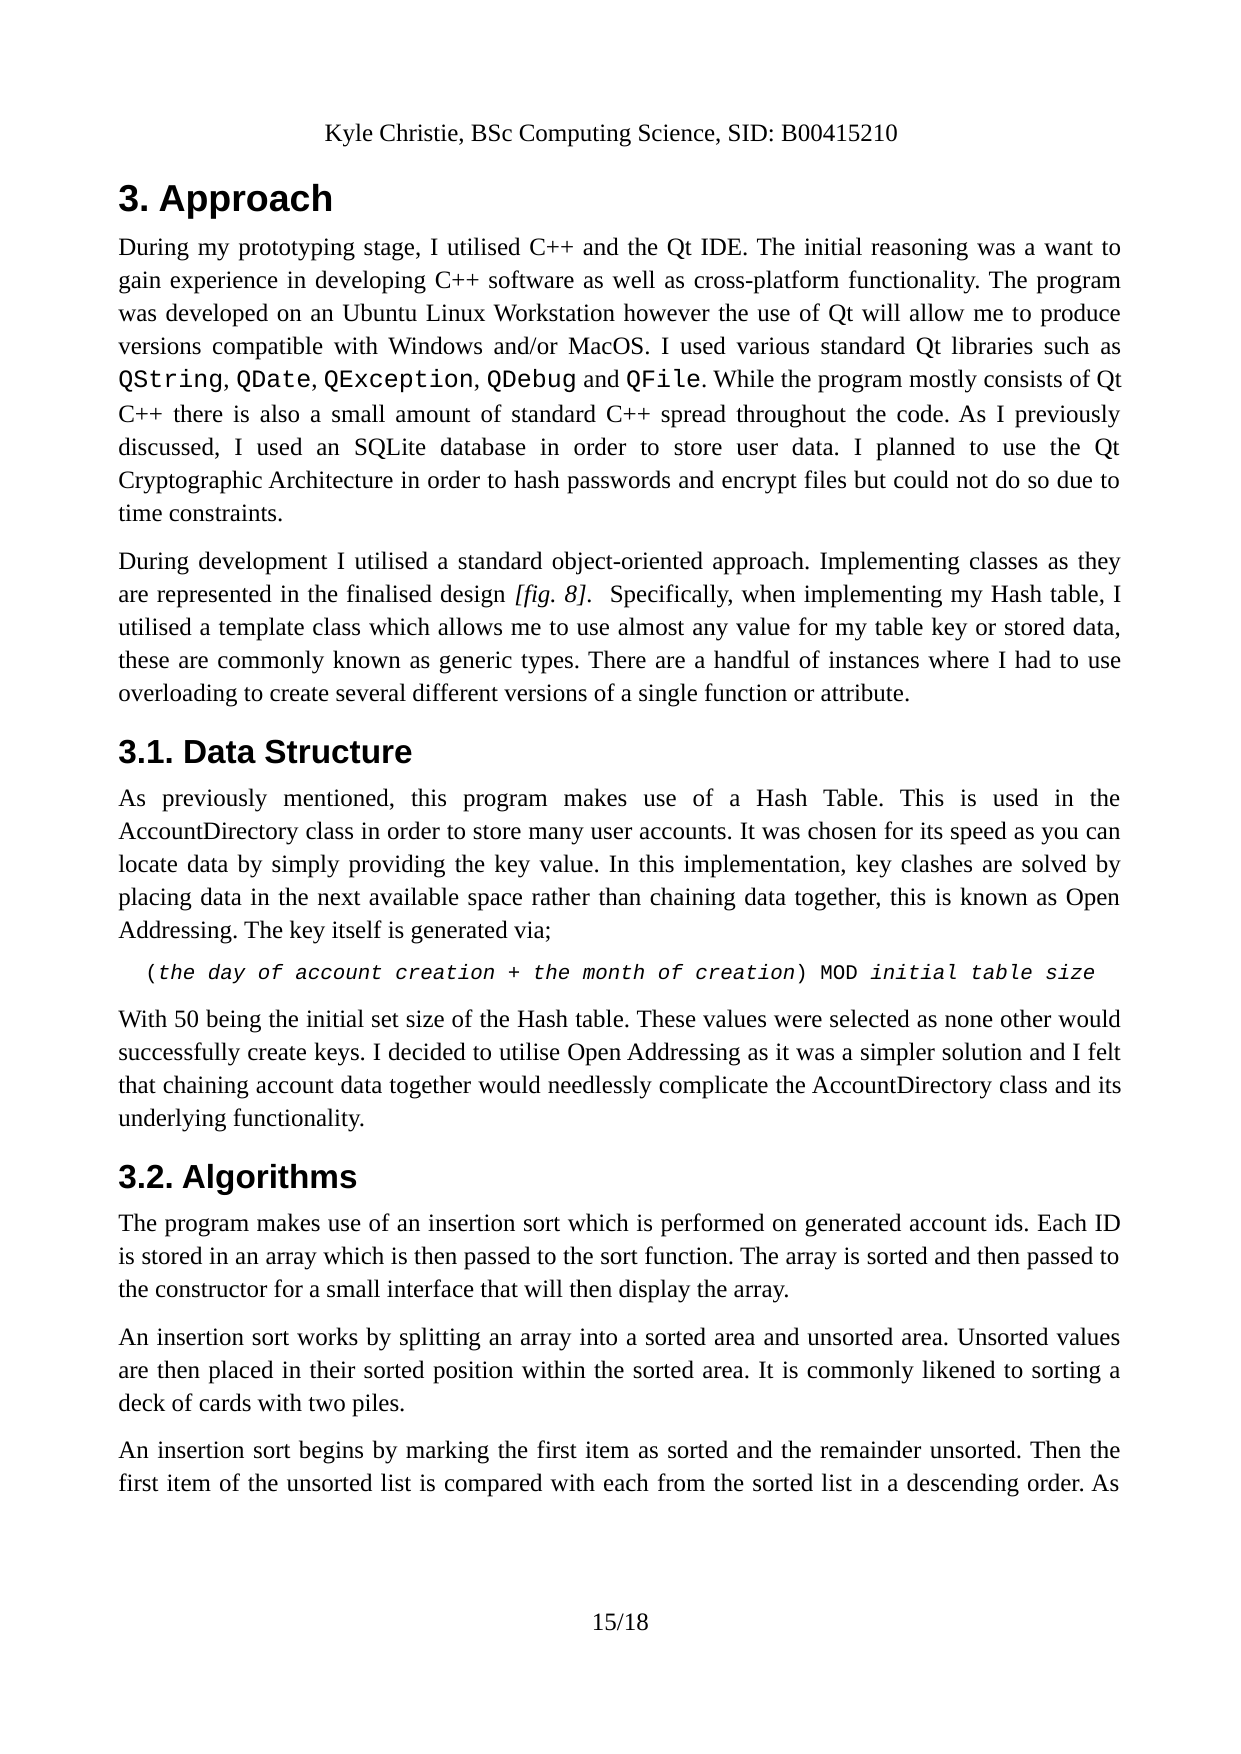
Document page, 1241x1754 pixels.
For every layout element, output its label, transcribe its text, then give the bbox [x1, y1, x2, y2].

text During development I utilised a standard object-oriented approach. Implementing classes as they are represented in the finalised design [fig. 8]. Specifically, when implementing my Hash table, I utilised a template class which allows me to use almost any value for my table key or stored data, these are commonly known as generic types. There are a handful of instances where I had to use overloading to create several different versions of a single function or attribute. [118, 546, 1122, 707]
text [118, 1435, 1122, 1497]
text With 50 being the initial set size of the Hash table. These values were selected as none other would successfully create keys. I decided to utilise Open Addressing as it was a simpler solution and I felt that chaining account data together would needlessly complicate the AccountDirectory class and its underlying functionality. [118, 1004, 1122, 1132]
subtitle 3.2. Algorithms [118, 1157, 1122, 1196]
text (the day of account creation + the month of creation) MOD initial table size [118, 962, 1122, 986]
text An insertion sort works by splitting an array into a sorted area and unsorted area. Unsorted values are then placed in their sorted position within the sorted area. It is commonly likened to sorting a deck of cards with two piles. [118, 1322, 1122, 1416]
subtitle 3. Approach [118, 176, 1122, 219]
subtitle 3.1. Data Structure [118, 732, 1122, 770]
text During my prototyping stage, I utilised C++ and the Qt IDE. The initial reasoning was a want to gain experience in developing C++ software as well as cross-platform functionality. The program was developed on an Ubuntu Linux Workstation however the use of Qt will allow me to produce versions compatible with Windows and/or MacOS. I used various standard Qt libraries such as QString, QDate, QException, QDebug and QFile. While the program mostly consists of Qt C++ there is also a small amount of standard C++ spread throughout the code. As I previously discussed, I used an SQLite database in order to store user data. I planned to use the Qt Cryptographic Architecture in order to hash passwords and encrypt files but could not do so due to time constraints. [118, 232, 1122, 527]
text As previously mentioned, this program makes use of a Hash Table. This is used in the AccountDirectory class in order to store many user accounts. It was chosen for its speed as you can locate data by simply providing the key value. In this implementation, key clashes are solved by placing data in the next available space rather than chaining data together, this is known as Open Addressing. The key itself is generated via; [118, 783, 1122, 943]
text The program makes use of an insertion sort which is performed on generated account ids. Each ID is stored in an array which is then passed to the sort function. The array is sorted and then passed to the constructor for a small interface that will then display the array. [118, 1208, 1122, 1303]
